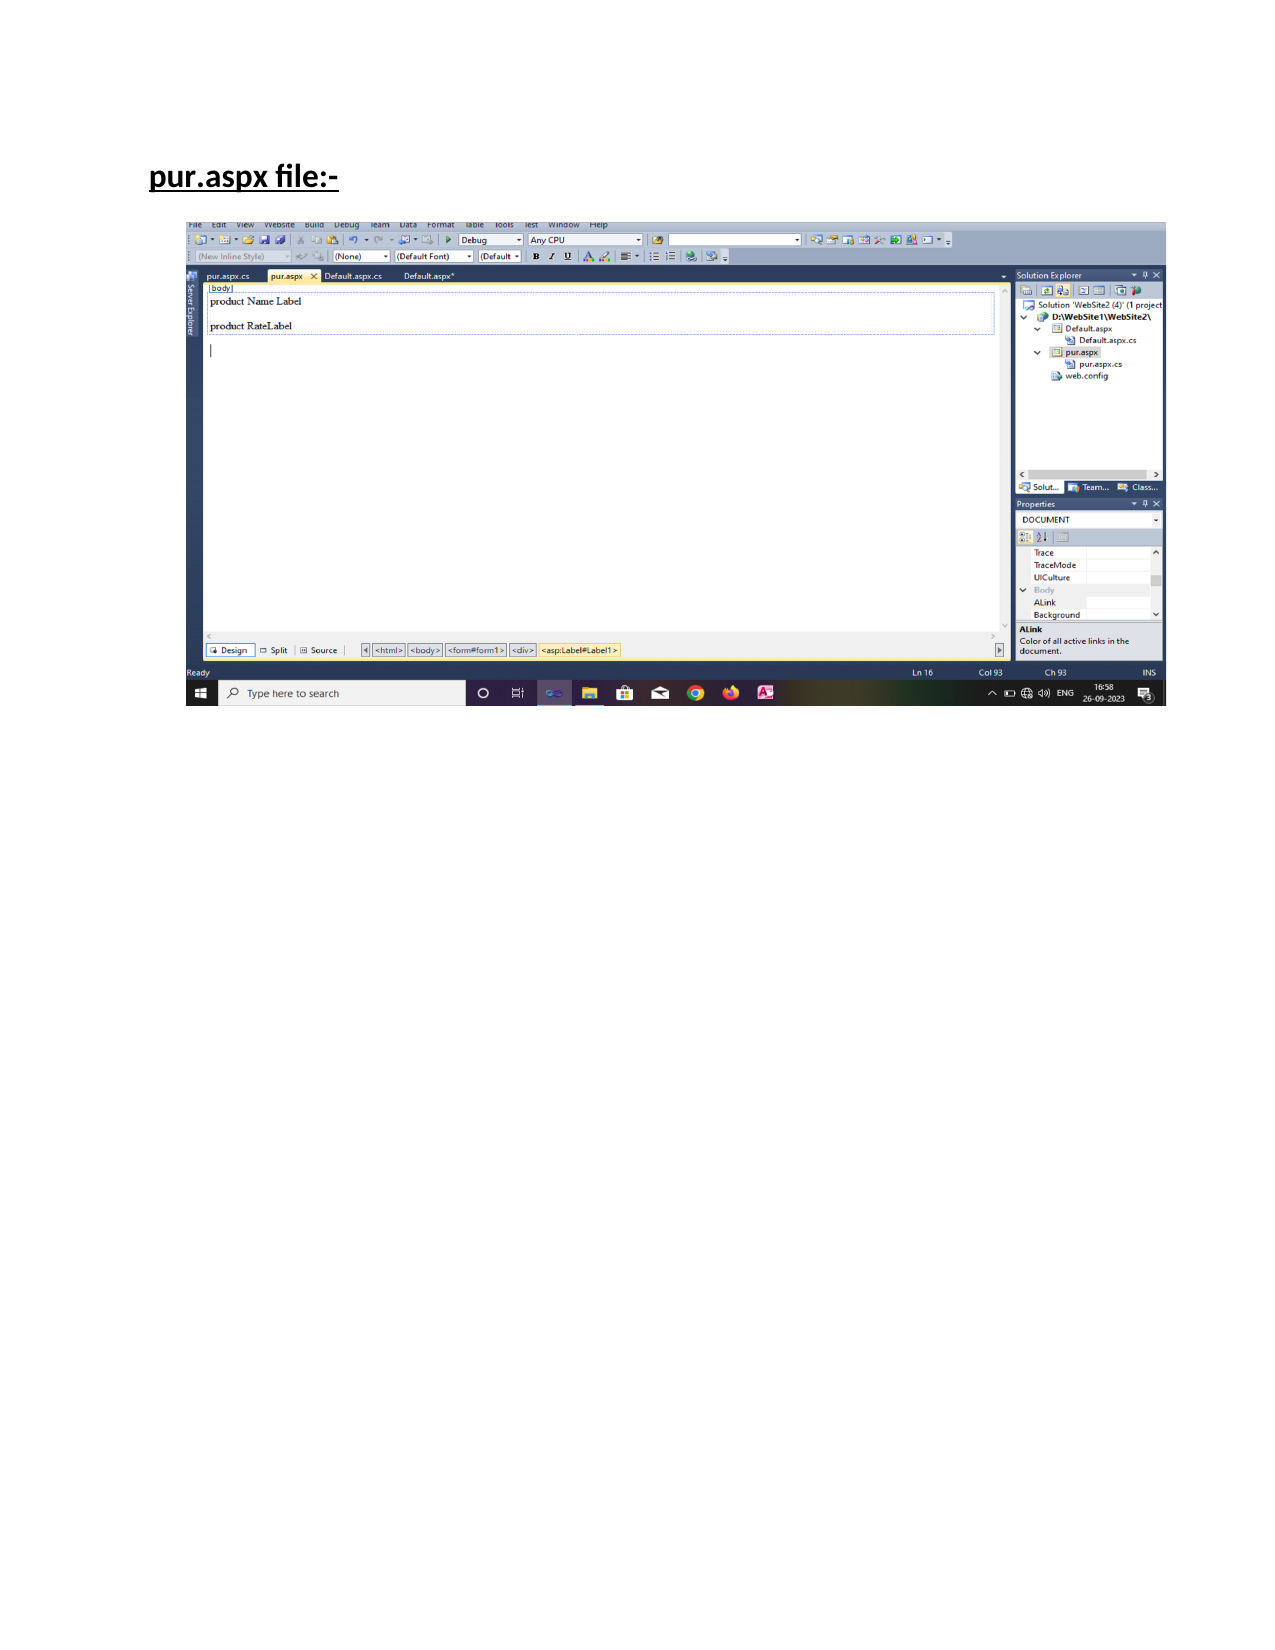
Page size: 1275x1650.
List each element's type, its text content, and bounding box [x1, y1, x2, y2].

text pur.aspx file:- [148, 155, 1201, 196]
picture [186, 222, 1167, 706]
